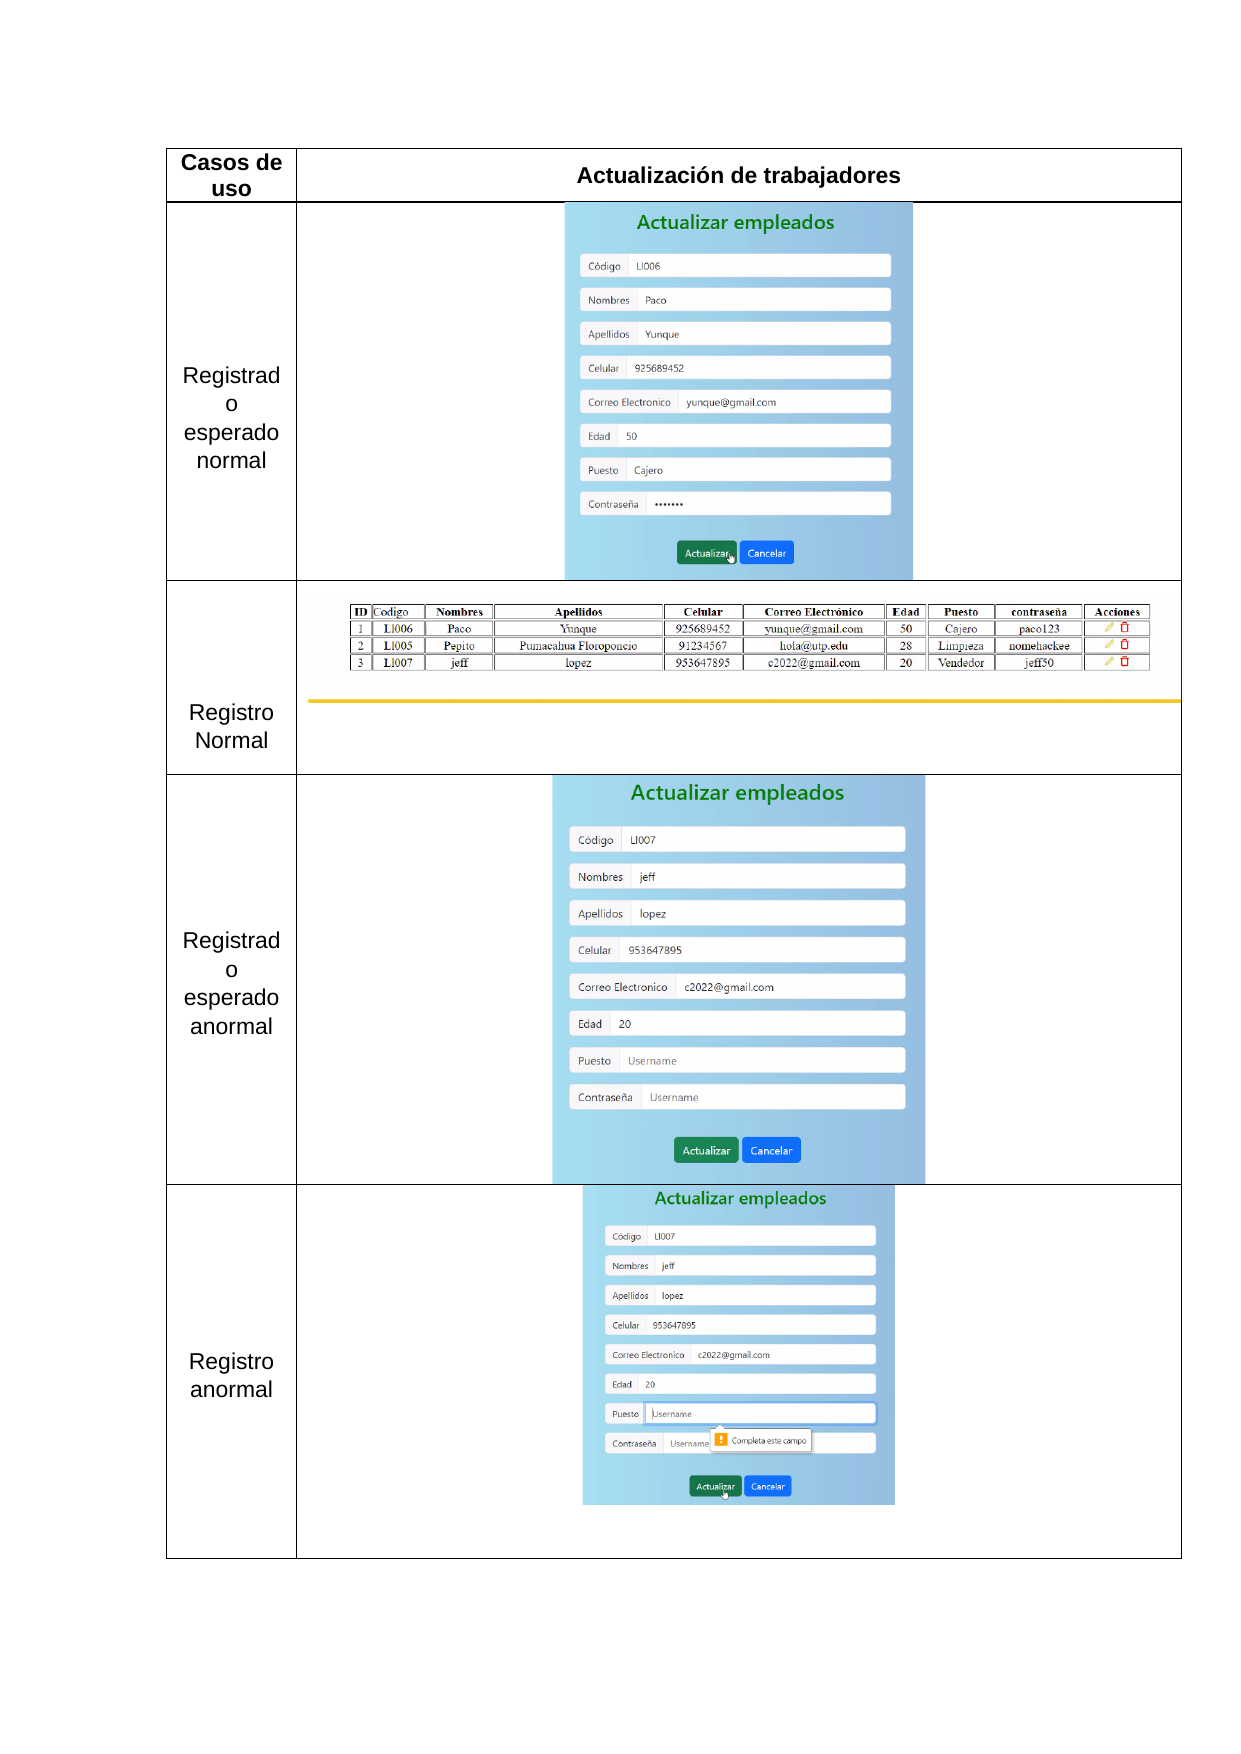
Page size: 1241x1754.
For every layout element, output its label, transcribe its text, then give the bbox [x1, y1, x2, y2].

table_cell Registro anormal [167, 1185, 296, 1558]
table_cell Registro Normal [167, 581, 296, 774]
picture [582, 1185, 895, 1505]
table_cell Registrado esperado normal [167, 203, 296, 580]
table_cell [297, 1185, 1181, 1558]
table_cell Casos de uso [167, 149, 296, 201]
table_cell [297, 203, 564, 580]
table_cell [297, 775, 552, 1184]
picture [307, 599, 1182, 703]
picture [564, 202, 914, 580]
table_cell Registrado esperado anormal [167, 775, 296, 1184]
table_cell Actualización de trabajadores [297, 149, 1181, 201]
table_cell [926, 775, 1181, 1184]
table_cell [914, 203, 1181, 580]
table_cell [297, 581, 1181, 774]
picture [552, 775, 926, 1184]
